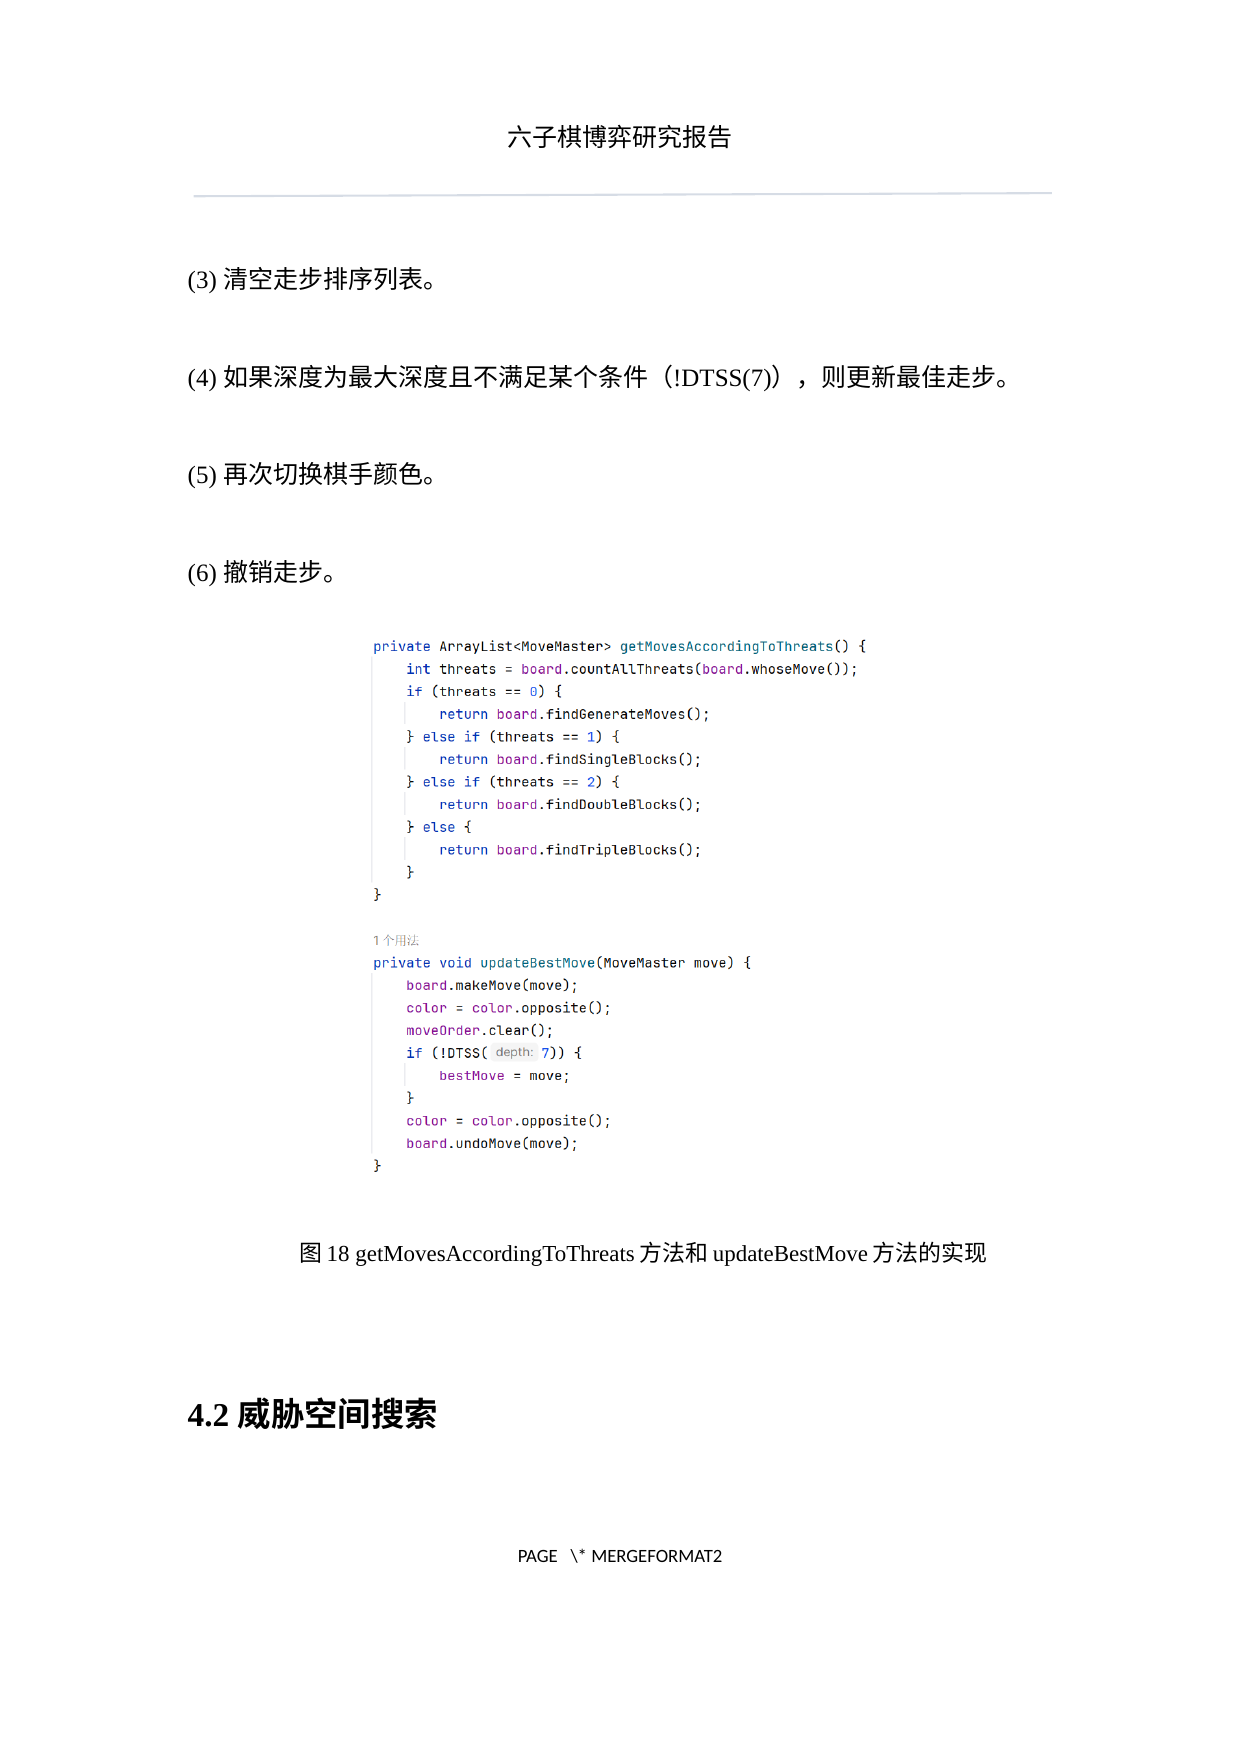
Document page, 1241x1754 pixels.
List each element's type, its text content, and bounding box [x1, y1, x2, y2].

list 再次切换棋手颜色。 [187, 440, 1053, 505]
text 图18 getMovesAccordingToThreats方法和updateBestMove方法的实现 [187, 1219, 1053, 1284]
list 如果深度为最大深度且不满足某个条件（!DTSS(7)），则更新最佳走步。 [187, 343, 1053, 408]
list 清空走步排序列表。 [187, 245, 1053, 310]
list 撤销走步。 [187, 538, 1053, 603]
picture [338, 635, 903, 1184]
text 4.2 威胁空间搜索 [187, 1379, 1053, 1444]
